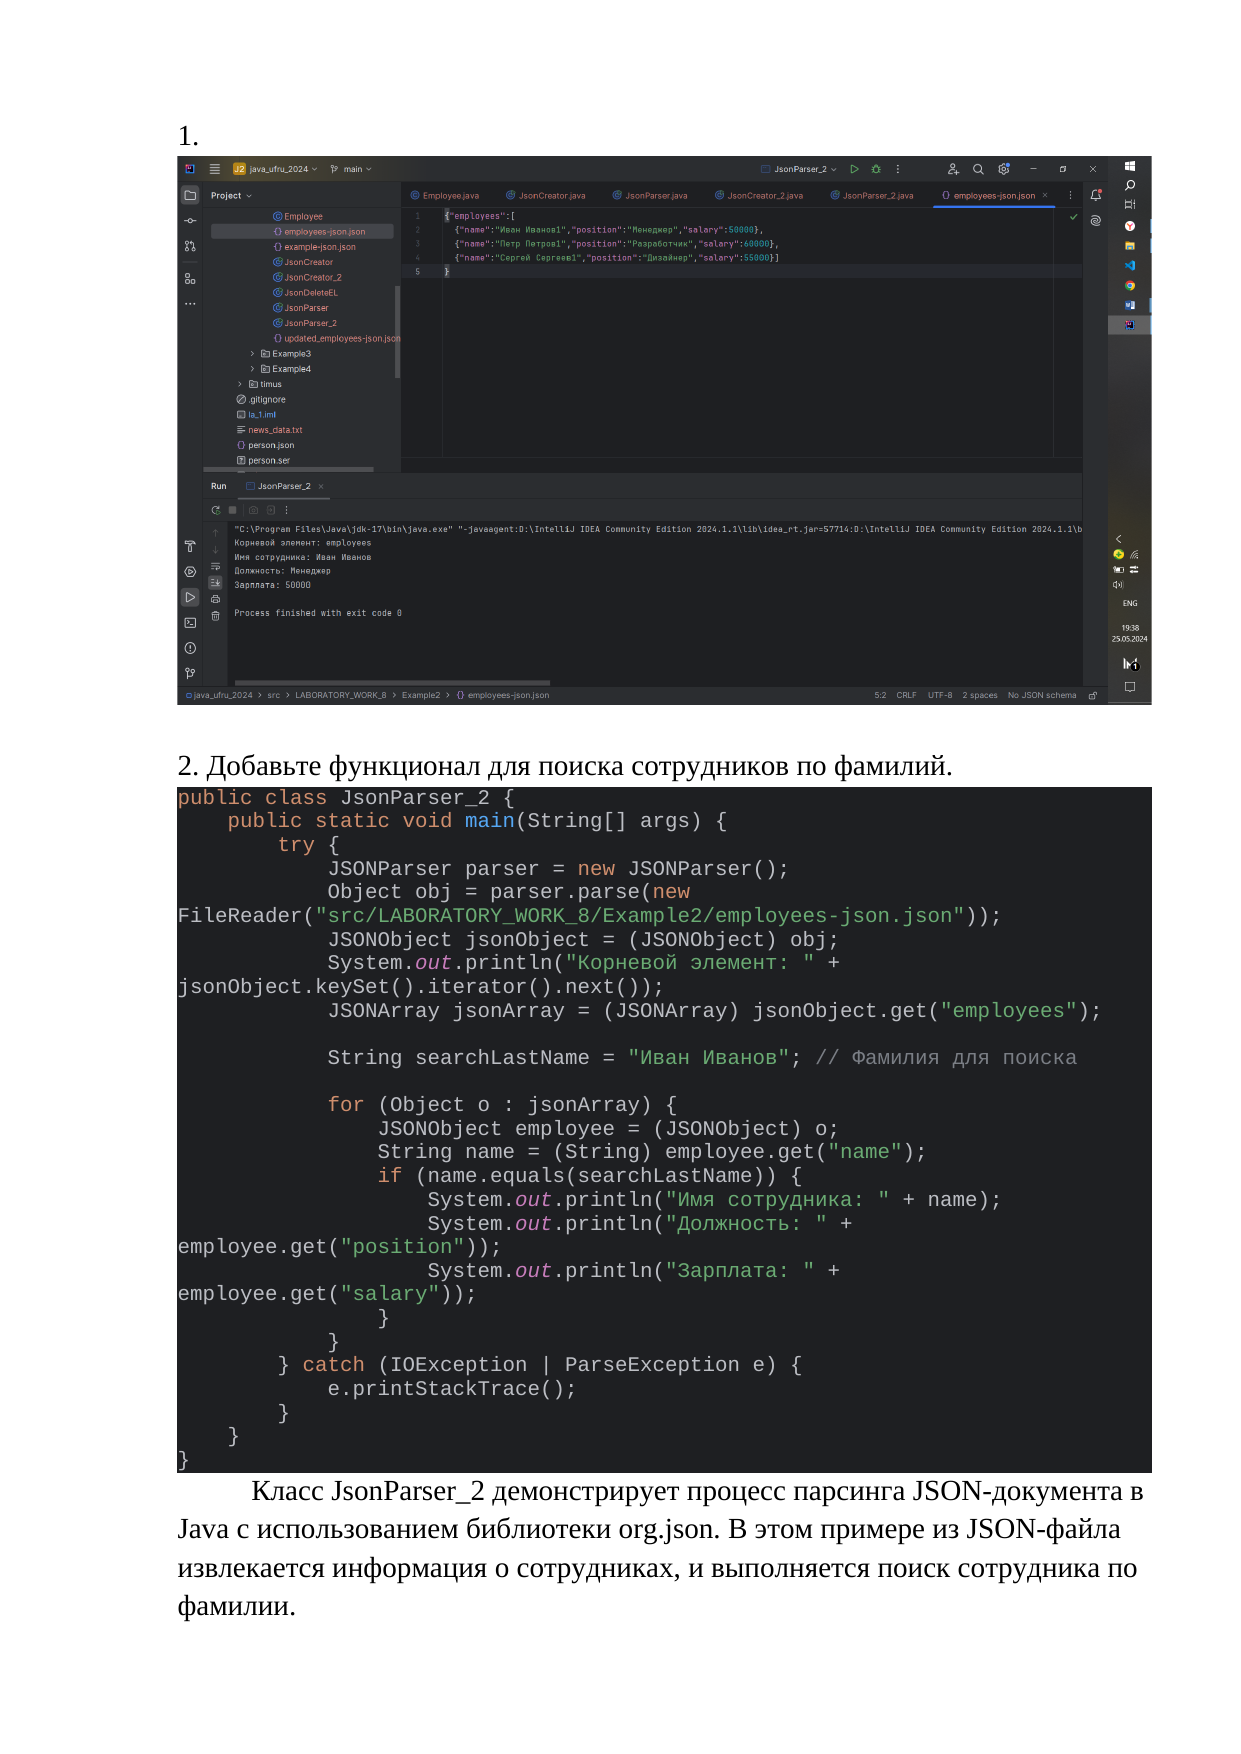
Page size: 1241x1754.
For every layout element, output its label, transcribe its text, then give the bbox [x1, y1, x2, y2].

picture [177, 156, 1152, 705]
text 1. [177, 118, 1152, 152]
text public class JsonParser_2 { public static void main(String[] args) { try { JSONParser parser = new JSONParser(); Object obj = parser.parse(new FileReader("src/LABORATORY_WORK_8/Example2/employees-json.json")); JSONObject jsonObject = (JSONObject) obj; System.out.println("Корневой элемент: " + jsonObject.keySet().iterator().next()); JSONArray jsonArray = (JSONArray) jsonObject.get("employees"); String searchLastName = "Иван Иванов"; // Фамилия для поиска for (Object o : jsonArray) { JSONObject employee = (JSONObject) o; String name = (String) employee.get("name"); if (name.equals(searchLastName)) { System.out.println("Имя сотрудника: " + name); System.out.println("Должность: " + employee.get("position")); System.out.println("Зарплата: " + employee.get("salary")); } } } catch (IOException | ParseException e) { e.printStackTrace(); } } } [177, 787, 1152, 1473]
text Класс JsonParser_2 демонстрирует процесс парсинга JSON-документа в Java с использованием библиотеки org.json. В этом примере из JSON-файла извлекается информация о сотрудниках, и выполняется поиск сотрудника по фамилии. [177, 1473, 1152, 1622]
text 2. Добавьте функционал для поиска сотрудников по фамилий. [177, 748, 1152, 782]
